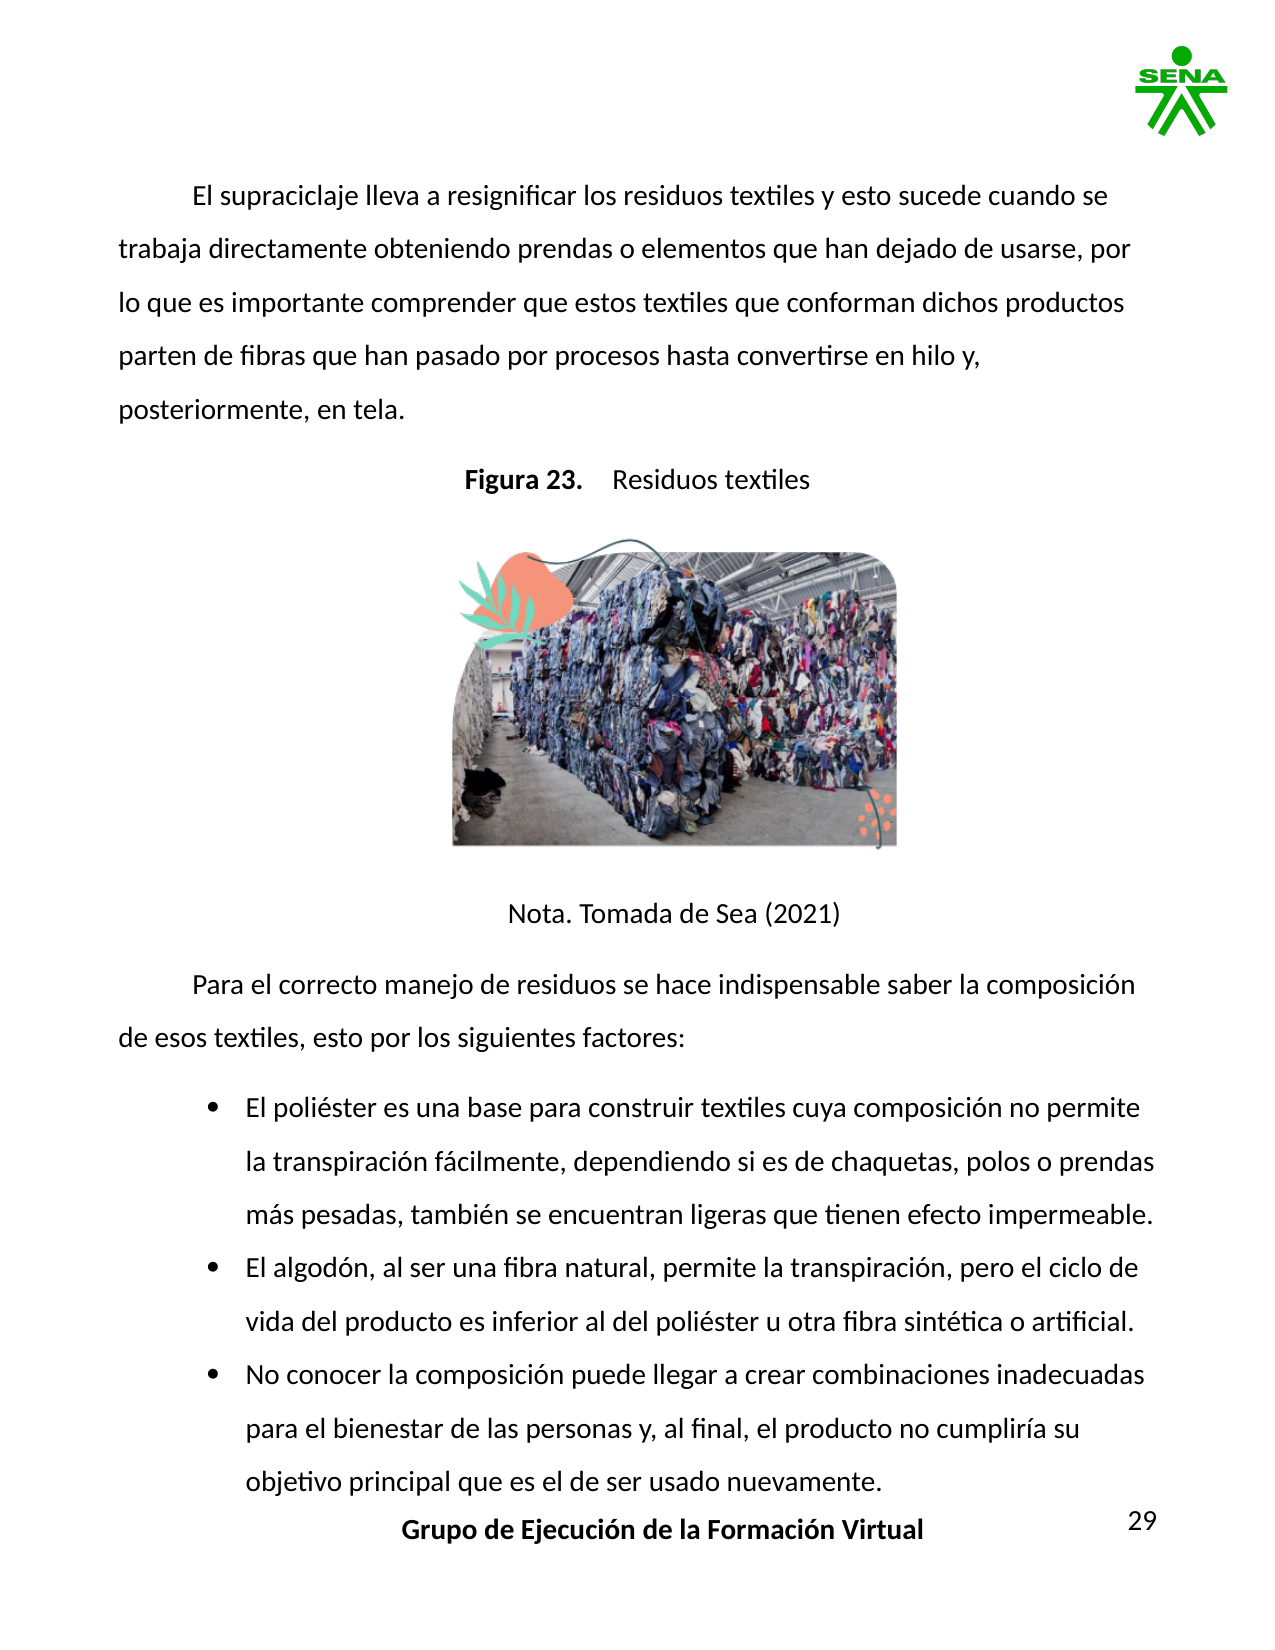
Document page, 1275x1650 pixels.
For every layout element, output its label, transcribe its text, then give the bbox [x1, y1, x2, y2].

text Para el correcto manejo de residuos se hace indispensable saber la composición de esos textiles, esto por los siguientes factores: [118, 966, 1157, 1055]
picture [452, 531, 897, 862]
picture [1135, 46, 1228, 136]
text Nota. Tomada de Sea (2021) [118, 896, 1157, 931]
list El poliéster es una base para construir textiles cuya composición no permite la transpiración fácilmente, dependiendo si es de chaquetas, polos o prendas más pesadas, también se encuentran ligeras que tienen efecto impermeable. [208, 1089, 1157, 1232]
list El algodón, al ser una fibra natural, permite la transpiración, pero el ciclo de vida del producto es inferior al del poliéster u otra fibra sintética o artificial. [208, 1249, 1157, 1339]
text El supraciclaje lleva a resignificar los residuos textiles y esto sucede cuando se trabaja directamente obteniendo prendas o elementos que han dejado de usarse, por lo que es importante comprender que estos textiles que conforman dichos productos parten de fibras que han pasado por procesos hasta convertirse en hilo y, posteriormente, en tela. [118, 177, 1157, 427]
text Residuos textiles [118, 461, 1157, 497]
list No conocer la composición puede llegar a crear combinaciones inadecuadas para el bienestar de las personas y, al final, el producto no cumpliría su objetivo principal que es el de ser usado nuevamente. [208, 1356, 1157, 1499]
